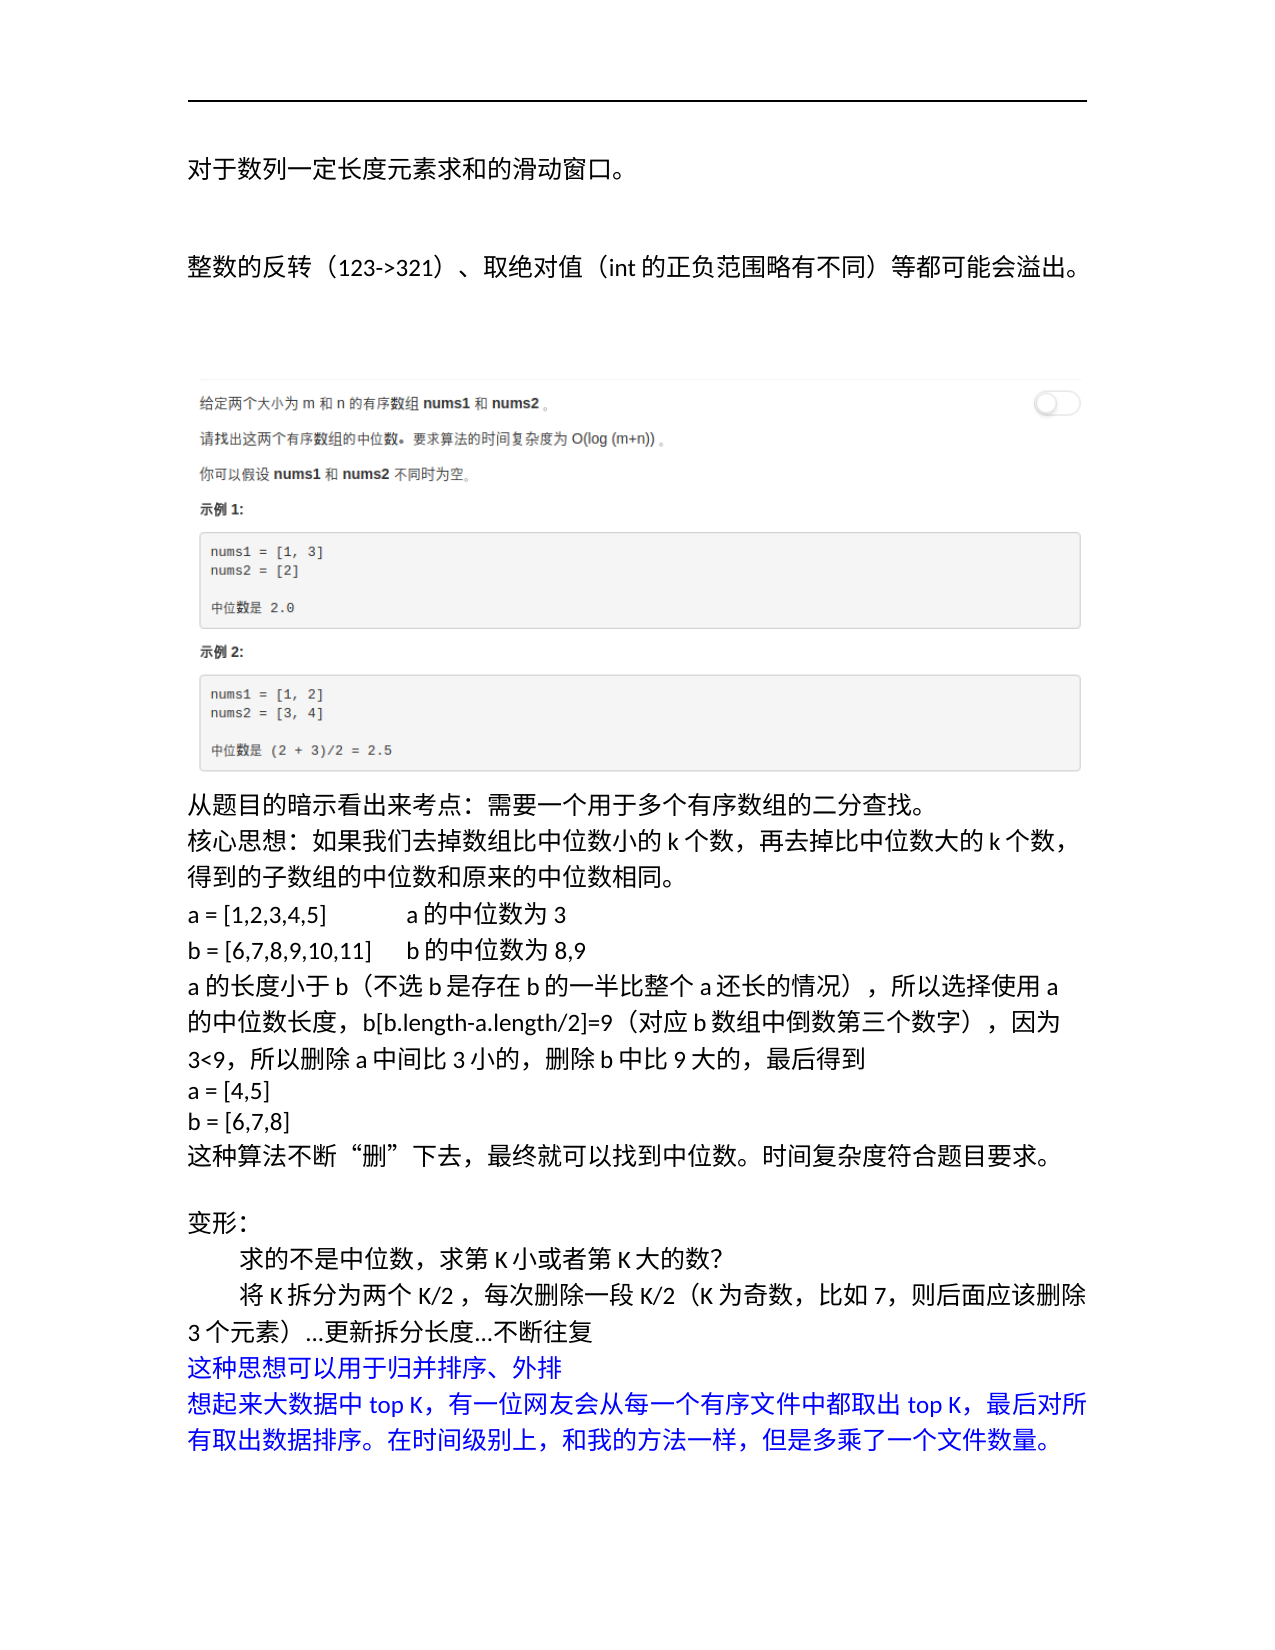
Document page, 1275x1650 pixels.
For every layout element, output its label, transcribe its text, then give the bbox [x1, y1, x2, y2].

text b = [6,7,8] [187, 1106, 1087, 1136]
text 将K拆分为两个K/2 ，每次删除一段K/2（K为奇数，比如7，则后面应该删除3个元素）...更新拆分长度...不断往复 [187, 1276, 1087, 1348]
text 变形： [187, 1203, 1087, 1239]
text b = [6,7,8,9,10,11] b的中位数为8,9 [187, 930, 1087, 967]
text 核心思想：如果我们去掉数组比中位数小的k个数，再去掉比中位数大的k个数，得到的子数组的中位数和原来的中位数相同。 [187, 822, 1087, 894]
text a 的长度小于b（不选b是存在b的一半比整个a还长的情况），所以选择使用a的中位数长度，b[b.length-a.length/2]=9（对应b数组中倒数第三个数字），因为3<9，所以删除a中间比3小的，删除b中比9大的，最后得到 [187, 967, 1087, 1075]
text 这种算法不断“删”下去，最终就可以找到中位数。时间复杂度符合题目要求。 [187, 1136, 1087, 1173]
text 整数的反转（123->321）、取绝对值（int的正负范围略有不同）等都可能会溢出。 [187, 247, 1087, 283]
text 求的不是中位数，求第K小或者第K大的数？ [187, 1239, 1087, 1276]
text a = [1,2,3,4,5] a的中位数为3 [187, 894, 1087, 930]
text 从题目的暗示看出来考点：需要一个用于多个有序数组的二分查找。 [187, 786, 1087, 822]
text 想起来大数据中top K，有一位网友会从每一个有序文件中都取出top K，最后对所有取出数据排序。在时间级别上，和我的方法一样，但是多乘了一个文件数量。 [187, 1384, 1087, 1457]
text 这种思想可以用于归并排序、外排 [187, 1348, 1087, 1384]
picture [187, 375, 1087, 786]
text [187, 150, 1087, 186]
text a = [4,5] [187, 1075, 1087, 1106]
